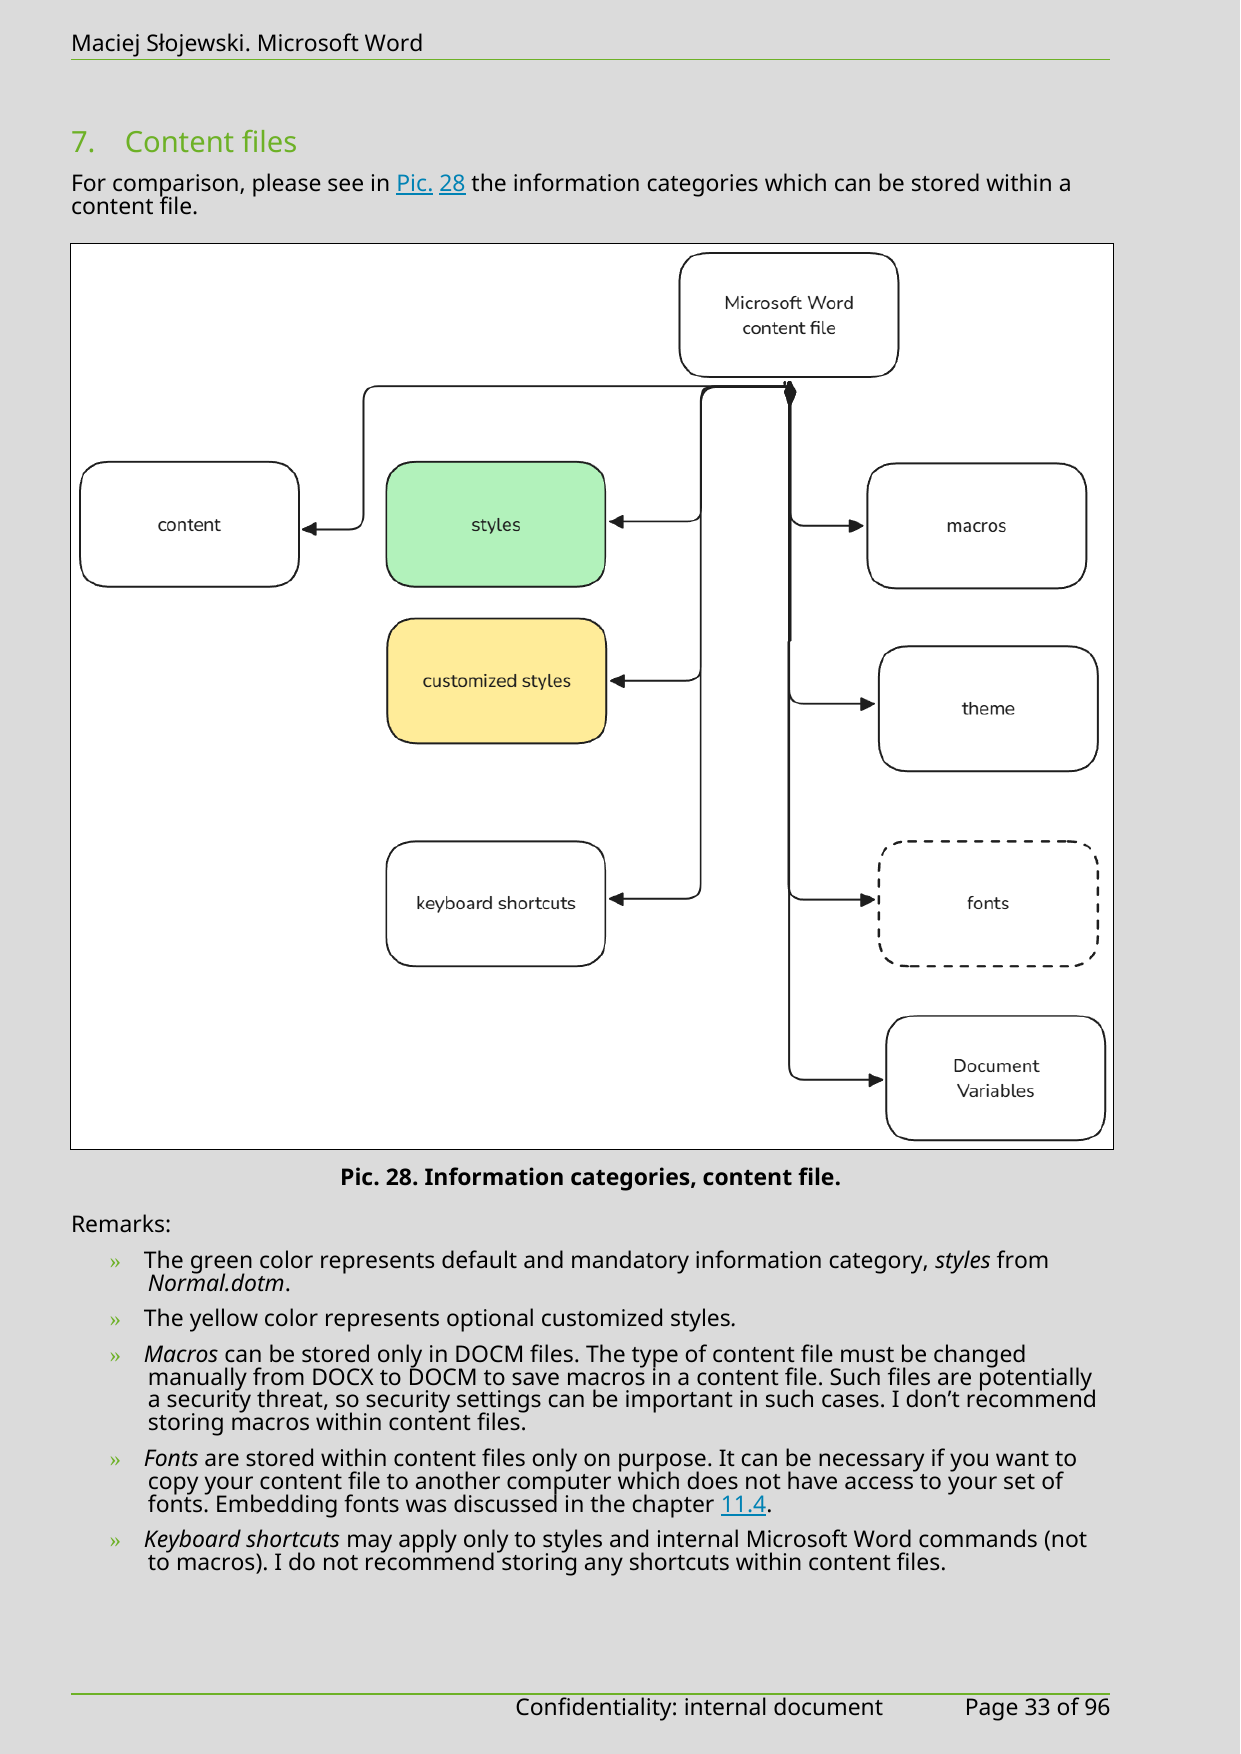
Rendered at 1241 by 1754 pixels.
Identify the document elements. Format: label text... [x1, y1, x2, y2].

subtitle Content files [71, 121, 1110, 161]
list Fonts are stored within content files only on purpose. It can be necessary if you want to copy your content file to another computer which does not have access to your set of fonts. Embedding fonts was discussed in the chapter 11.4. [109, 1448, 1110, 1517]
list Macros can be stored only in DOCM files. The type of content file must be changed manually from DOCX to DOCM to save macros in a content file. Such files are potentially a security threat, so security settings can be important in such cases. I don’t recommend storing macros within content files. [109, 1344, 1110, 1435]
text Remarks: [71, 1214, 1110, 1237]
text For comparison, please see in Pic. 28 the information categories which can be stored within a content file. [71, 173, 1110, 219]
list The green color represents default and mandatory information category, styles from Normal.dotm. [109, 1250, 1110, 1296]
list Keyboard shortcuts may apply only to styles and internal Microsoft Word commands (not to macros). I do not recommend storing any shortcuts within content files. [109, 1529, 1110, 1575]
picture [71, 244, 1113, 1149]
list The yellow color represents optional customized styles. [109, 1308, 1110, 1331]
text Pic. 28. Information categories, content file. [source: MicrosoftWordTemplateConcept.excalidraw] [71, 1167, 1110, 1189]
